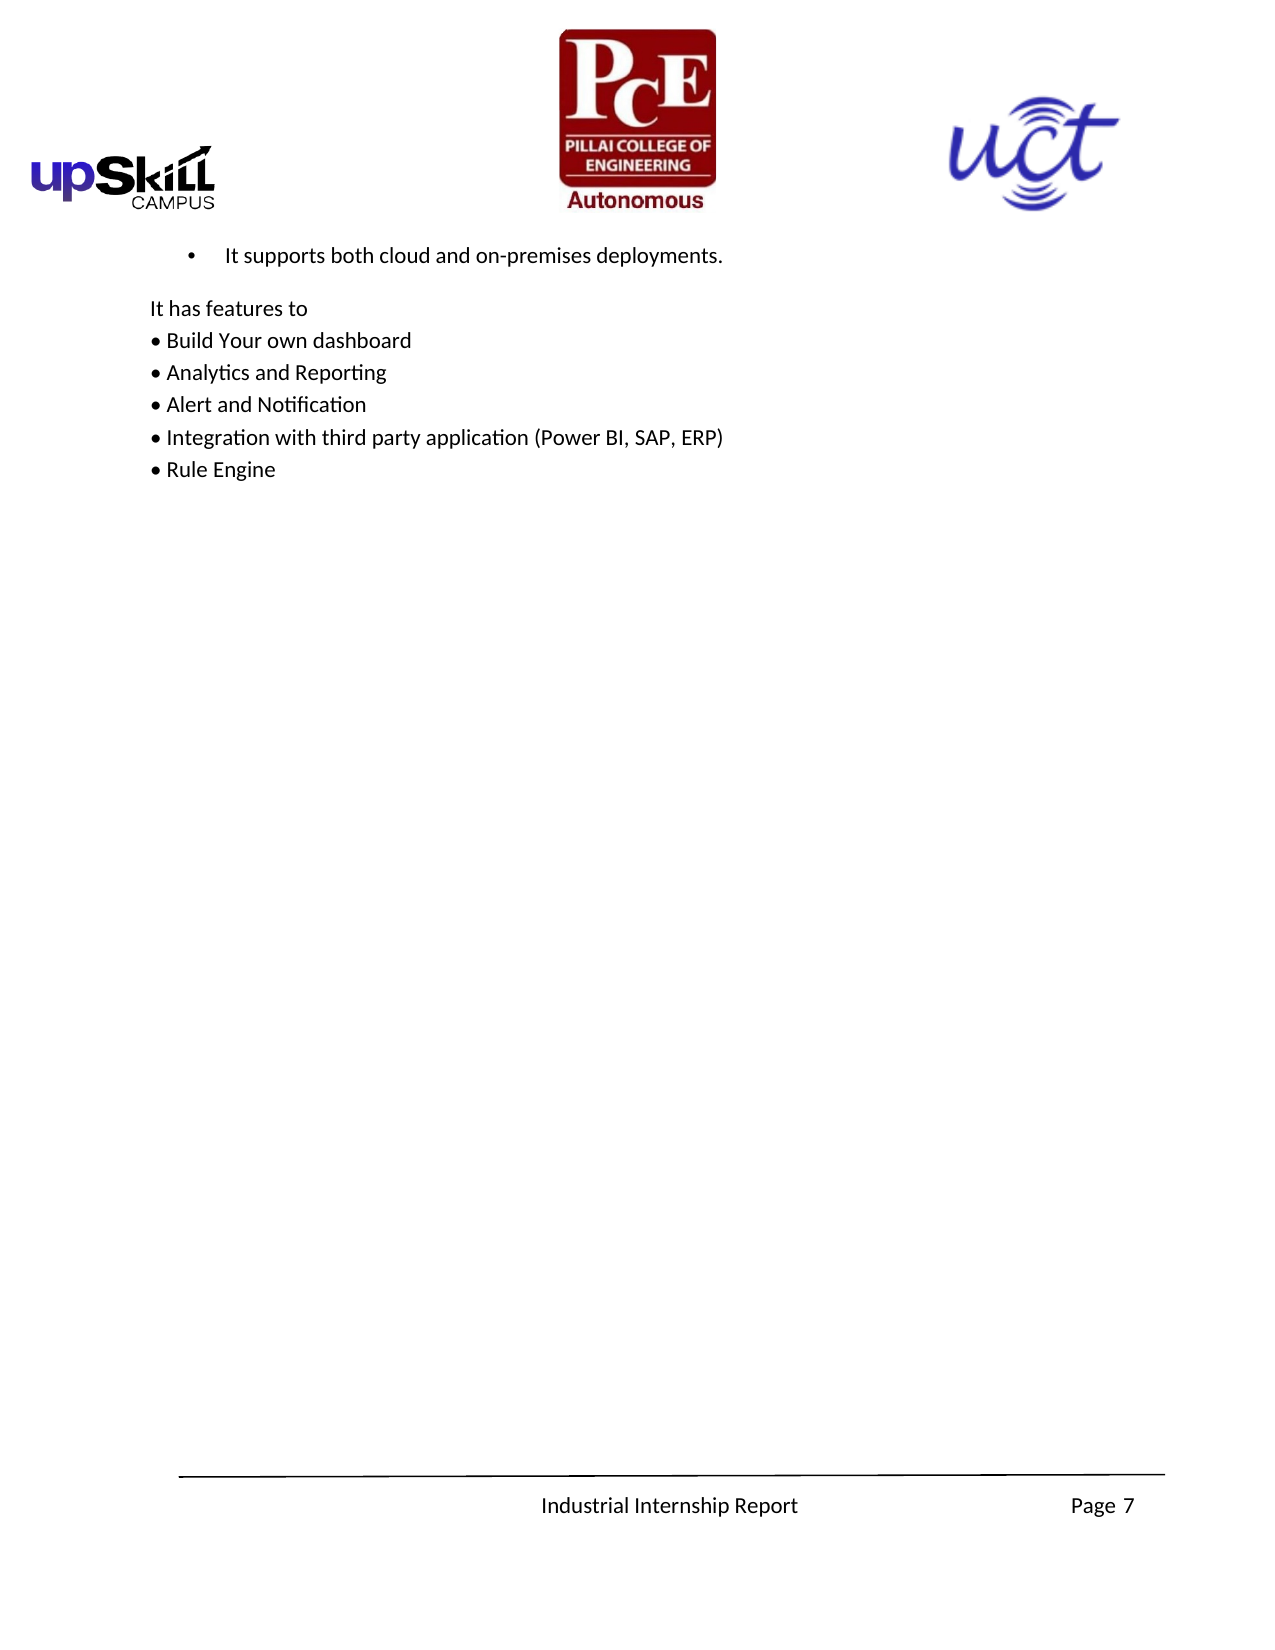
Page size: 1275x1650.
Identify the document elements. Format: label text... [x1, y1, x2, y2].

text It has features to • Build Your own dashboard • Analytics and Reporting • Alert and Notification • Integration with third party application (Power BI, SAP, ERP) • Rule Engine [150, 294, 1134, 483]
picture [0, 133, 246, 213]
picture [946, 87, 1125, 213]
picture [558, 28, 717, 213]
list It supports both cloud and on-premises deployments. [187, 241, 1134, 269]
